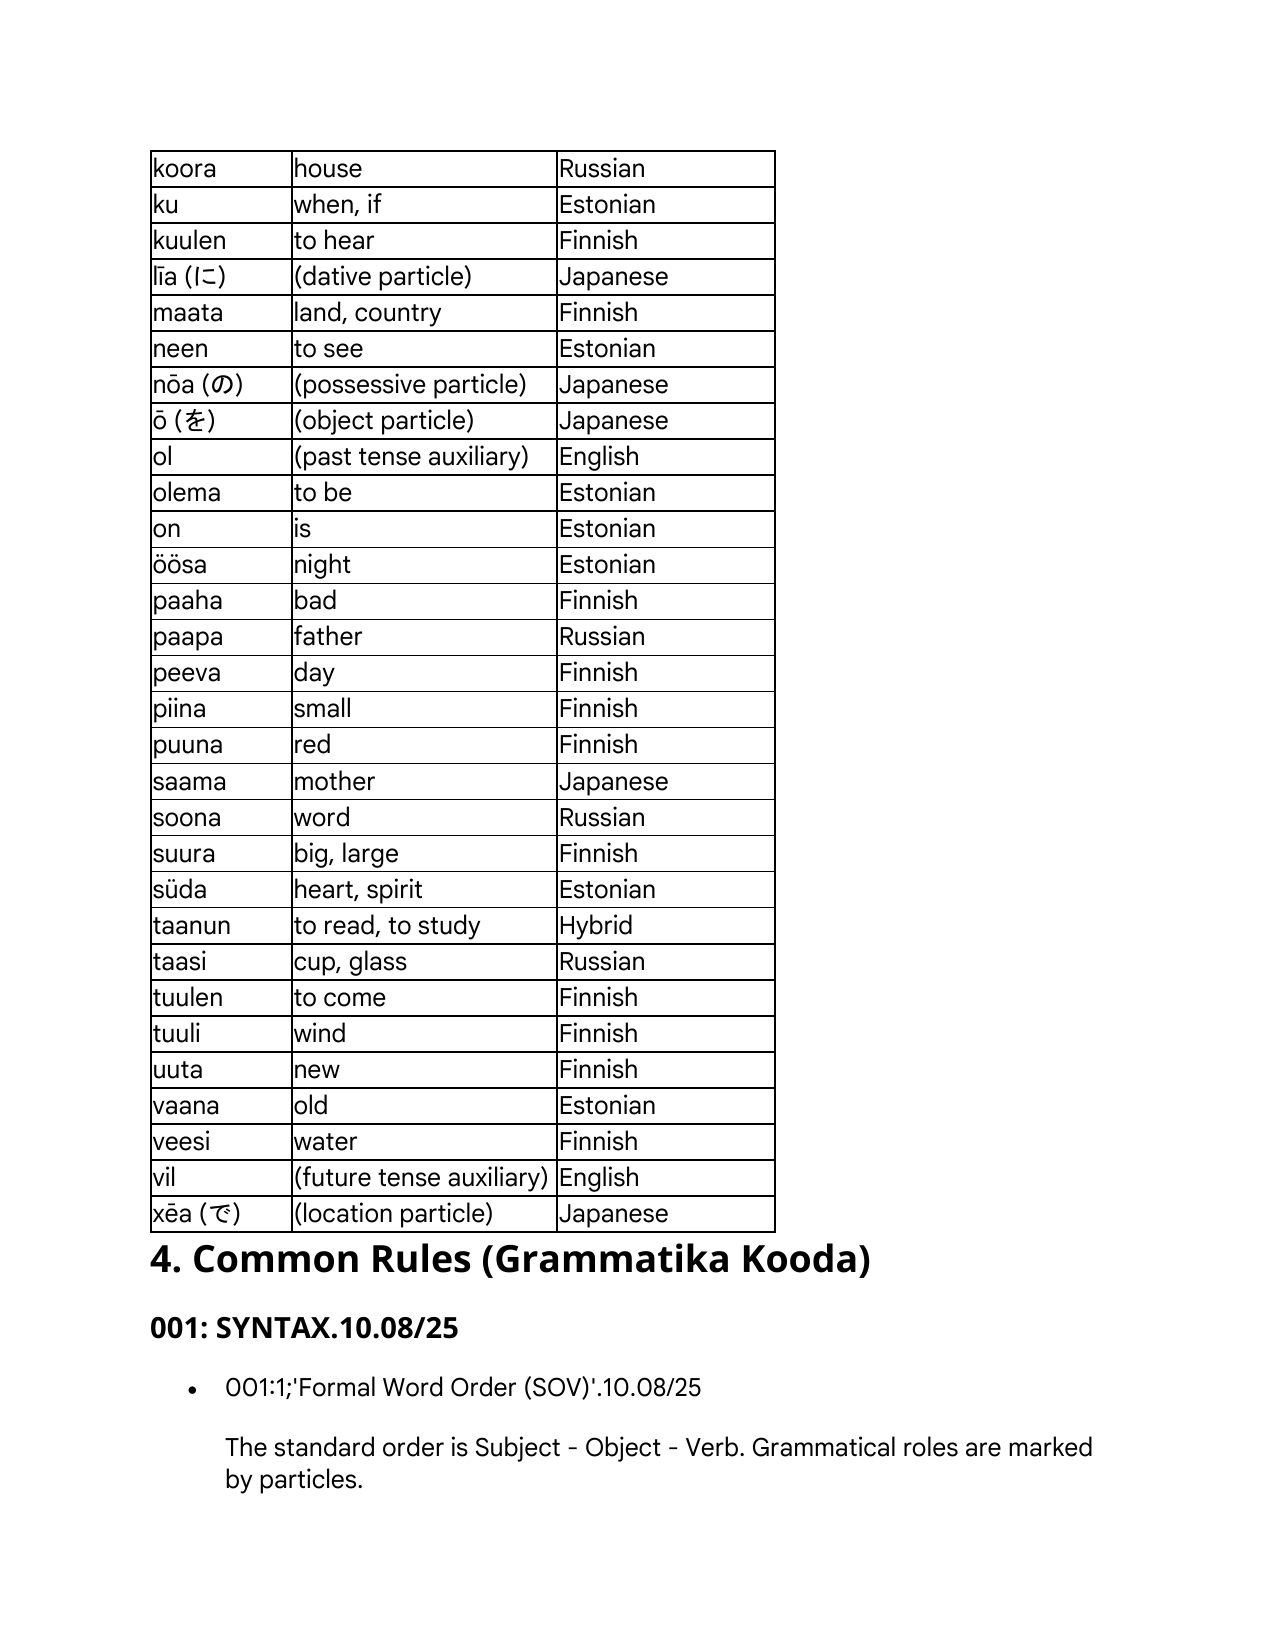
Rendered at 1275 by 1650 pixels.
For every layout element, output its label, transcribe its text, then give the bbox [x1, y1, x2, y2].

table_cell is [293, 512, 556, 546]
table_cell Finnish [558, 1017, 774, 1051]
table_cell day [293, 656, 556, 691]
table_cell to come [293, 981, 556, 1015]
list 001:1;'Formal Word Order (SOV)'.10.08/25 [187, 1372, 1125, 1403]
table_cell (location particle) [293, 1197, 556, 1231]
table_cell red [293, 728, 556, 763]
table_cell Estonian [558, 512, 774, 546]
subtitle 4. Common Rules (Grammatika Kooda) [150, 1233, 1125, 1284]
table_cell öösa [152, 548, 291, 582]
table_cell kuulen [152, 224, 291, 258]
table_cell paaha [152, 584, 291, 618]
table_cell to hear [293, 224, 556, 258]
table_cell paapa [152, 620, 291, 654]
table_cell English [558, 440, 774, 474]
table_cell Estonian [558, 1089, 774, 1123]
table_cell suura [152, 836, 291, 871]
table_cell Japanese [558, 260, 774, 294]
table_cell saama [152, 764, 291, 799]
table_cell taasi [152, 945, 291, 979]
table_cell peeva [152, 656, 291, 691]
table_cell koora [152, 152, 291, 186]
table_cell neen [152, 332, 291, 366]
table_cell puuna [152, 728, 291, 763]
table_cell süda [152, 872, 291, 907]
table_cell veesi [152, 1125, 291, 1159]
table_cell Finnish [558, 296, 774, 330]
table_cell Russian [558, 152, 774, 186]
table_cell land, country [293, 296, 556, 330]
table_cell big, large [293, 836, 556, 871]
table_cell Finnish [558, 584, 774, 618]
table_cell Estonian [558, 188, 774, 222]
table_cell olema [152, 476, 291, 510]
table_cell Finnish [558, 692, 774, 727]
table_cell old [293, 1089, 556, 1123]
table_cell taanun [152, 908, 291, 943]
subtitle 001: SYNTAX.10.08/25 [150, 1307, 1125, 1347]
table_cell English [558, 1161, 774, 1195]
table_cell soona [152, 800, 291, 835]
text The standard order is Subject - Object - Verb. Grammatical roles are marked by particles. [225, 1432, 1125, 1495]
table_cell tuulen [152, 981, 291, 1015]
table_cell (possessive particle) [293, 368, 556, 402]
table_cell father [293, 620, 556, 654]
table_cell maata [152, 296, 291, 330]
table_cell Finnish [558, 224, 774, 258]
table_cell (past tense auxiliary) [293, 440, 556, 474]
table_cell to be [293, 476, 556, 510]
table_cell nōa (の) [152, 368, 291, 402]
table_cell ō (を) [152, 404, 291, 438]
table_cell night [293, 548, 556, 582]
table_cell līa (に) [152, 260, 291, 294]
table_cell Finnish [558, 656, 774, 691]
table_cell to see [293, 332, 556, 366]
table_cell when, if [293, 188, 556, 222]
table_cell vaana [152, 1089, 291, 1123]
table_cell Finnish [558, 836, 774, 871]
table_cell on [152, 512, 291, 546]
table_cell Japanese [558, 1197, 774, 1231]
table_cell cup, glass [293, 945, 556, 979]
table_cell Estonian [558, 548, 774, 582]
table_cell xēa (で) [152, 1197, 291, 1231]
table_cell mother [293, 764, 556, 799]
table_cell Estonian [558, 476, 774, 510]
table_cell Japanese [558, 368, 774, 402]
table_cell Finnish [558, 728, 774, 763]
table_cell (dative particle) [293, 260, 556, 294]
table_cell Japanese [558, 404, 774, 438]
table_cell (future tense auxiliary) [293, 1161, 556, 1195]
table_cell new [293, 1053, 556, 1087]
table_cell uuta [152, 1053, 291, 1087]
table_cell (object particle) [293, 404, 556, 438]
table_cell ol [152, 440, 291, 474]
table_cell Japanese [558, 764, 774, 799]
table_cell Finnish [558, 981, 774, 1015]
table_cell piina [152, 692, 291, 727]
table_cell heart, spirit [293, 872, 556, 907]
table_cell Russian [558, 800, 774, 835]
table_cell Estonian [558, 332, 774, 366]
table_cell bad [293, 584, 556, 618]
table_cell house [293, 152, 556, 186]
table_cell small [293, 692, 556, 727]
table_cell Hybrid [558, 908, 774, 943]
table_cell to read, to study [293, 908, 556, 943]
table_cell Finnish [558, 1125, 774, 1159]
table_cell vil [152, 1161, 291, 1195]
table_cell Estonian [558, 872, 774, 907]
table_cell word [293, 800, 556, 835]
table_cell wind [293, 1017, 556, 1051]
table_cell Russian [558, 945, 774, 979]
table_cell Russian [558, 620, 774, 654]
table_cell tuuli [152, 1017, 291, 1051]
table_cell Finnish [558, 1053, 774, 1087]
table_cell water [293, 1125, 556, 1159]
table_cell ku [152, 188, 291, 222]
